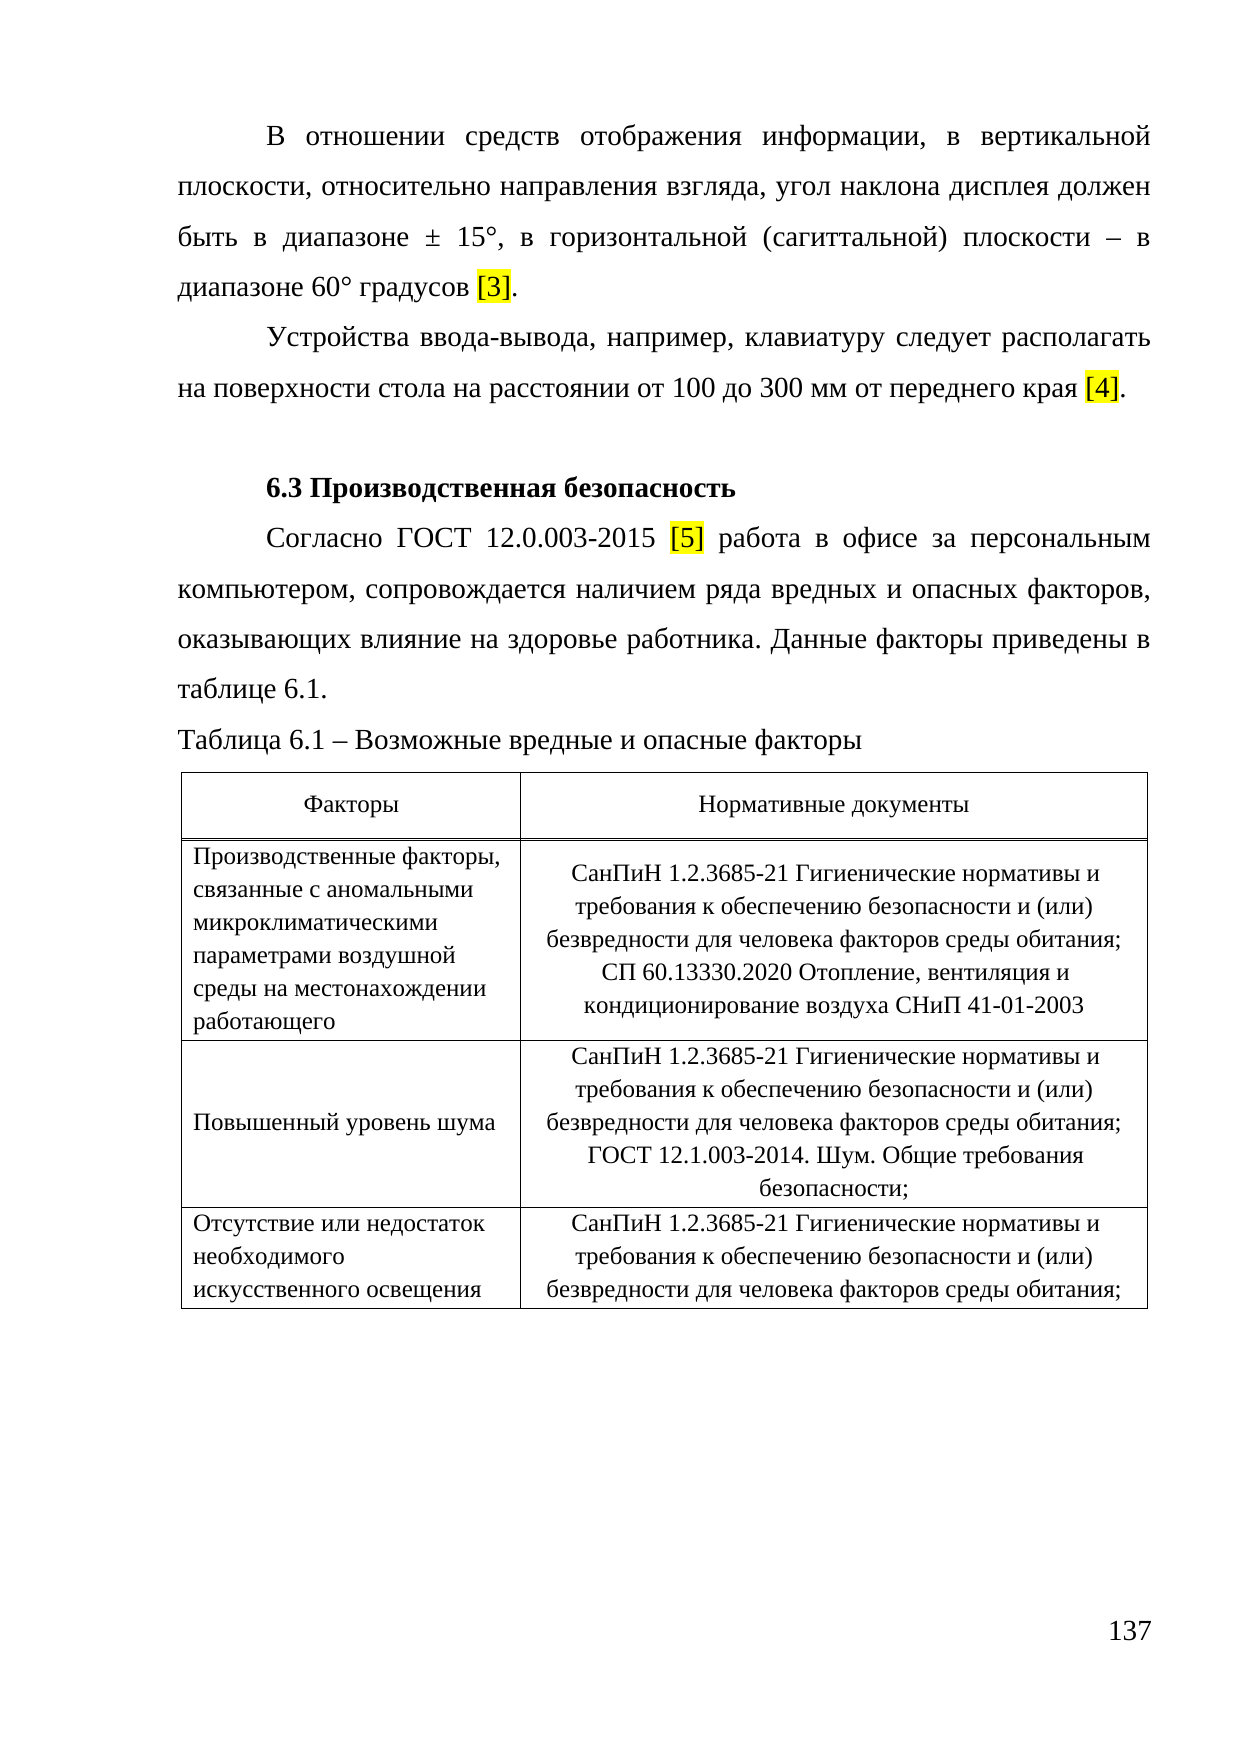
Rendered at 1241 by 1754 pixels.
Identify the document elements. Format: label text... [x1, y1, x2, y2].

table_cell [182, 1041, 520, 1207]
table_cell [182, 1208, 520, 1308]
text Таблица 6.1 – Возможные вредные и опасные факторы [177, 722, 1152, 755]
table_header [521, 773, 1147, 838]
text Устройства ввода-вывода, например, клавиатуру следует располагать на поверхности стола на расстоянии от 100 до 300 мм от переднего края [4]. [177, 319, 1152, 403]
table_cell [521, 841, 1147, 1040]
text В отношении средств отображения информации, в вертикальной плоскости, относительно направления взгляда, угол наклона дисплея должен быть в диапазоне ± 15°, в горизонтальной (сагиттальной) плоскости – в диапазоне 60° градусов [3]. [177, 118, 1152, 303]
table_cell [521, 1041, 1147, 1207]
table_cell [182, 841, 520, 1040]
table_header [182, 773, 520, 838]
subtitle 6.3 Производственная безопасность [177, 470, 1152, 504]
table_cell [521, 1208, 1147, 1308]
text Согласно ГОСТ 12.0.003-2015 [5] работа в офисе за персональным компьютером, сопровождается наличием ряда вредных и опасных факторов, оказывающих влияние на здоровье работника. Данные факторы приведены в таблице 6.1. [177, 521, 1152, 705]
